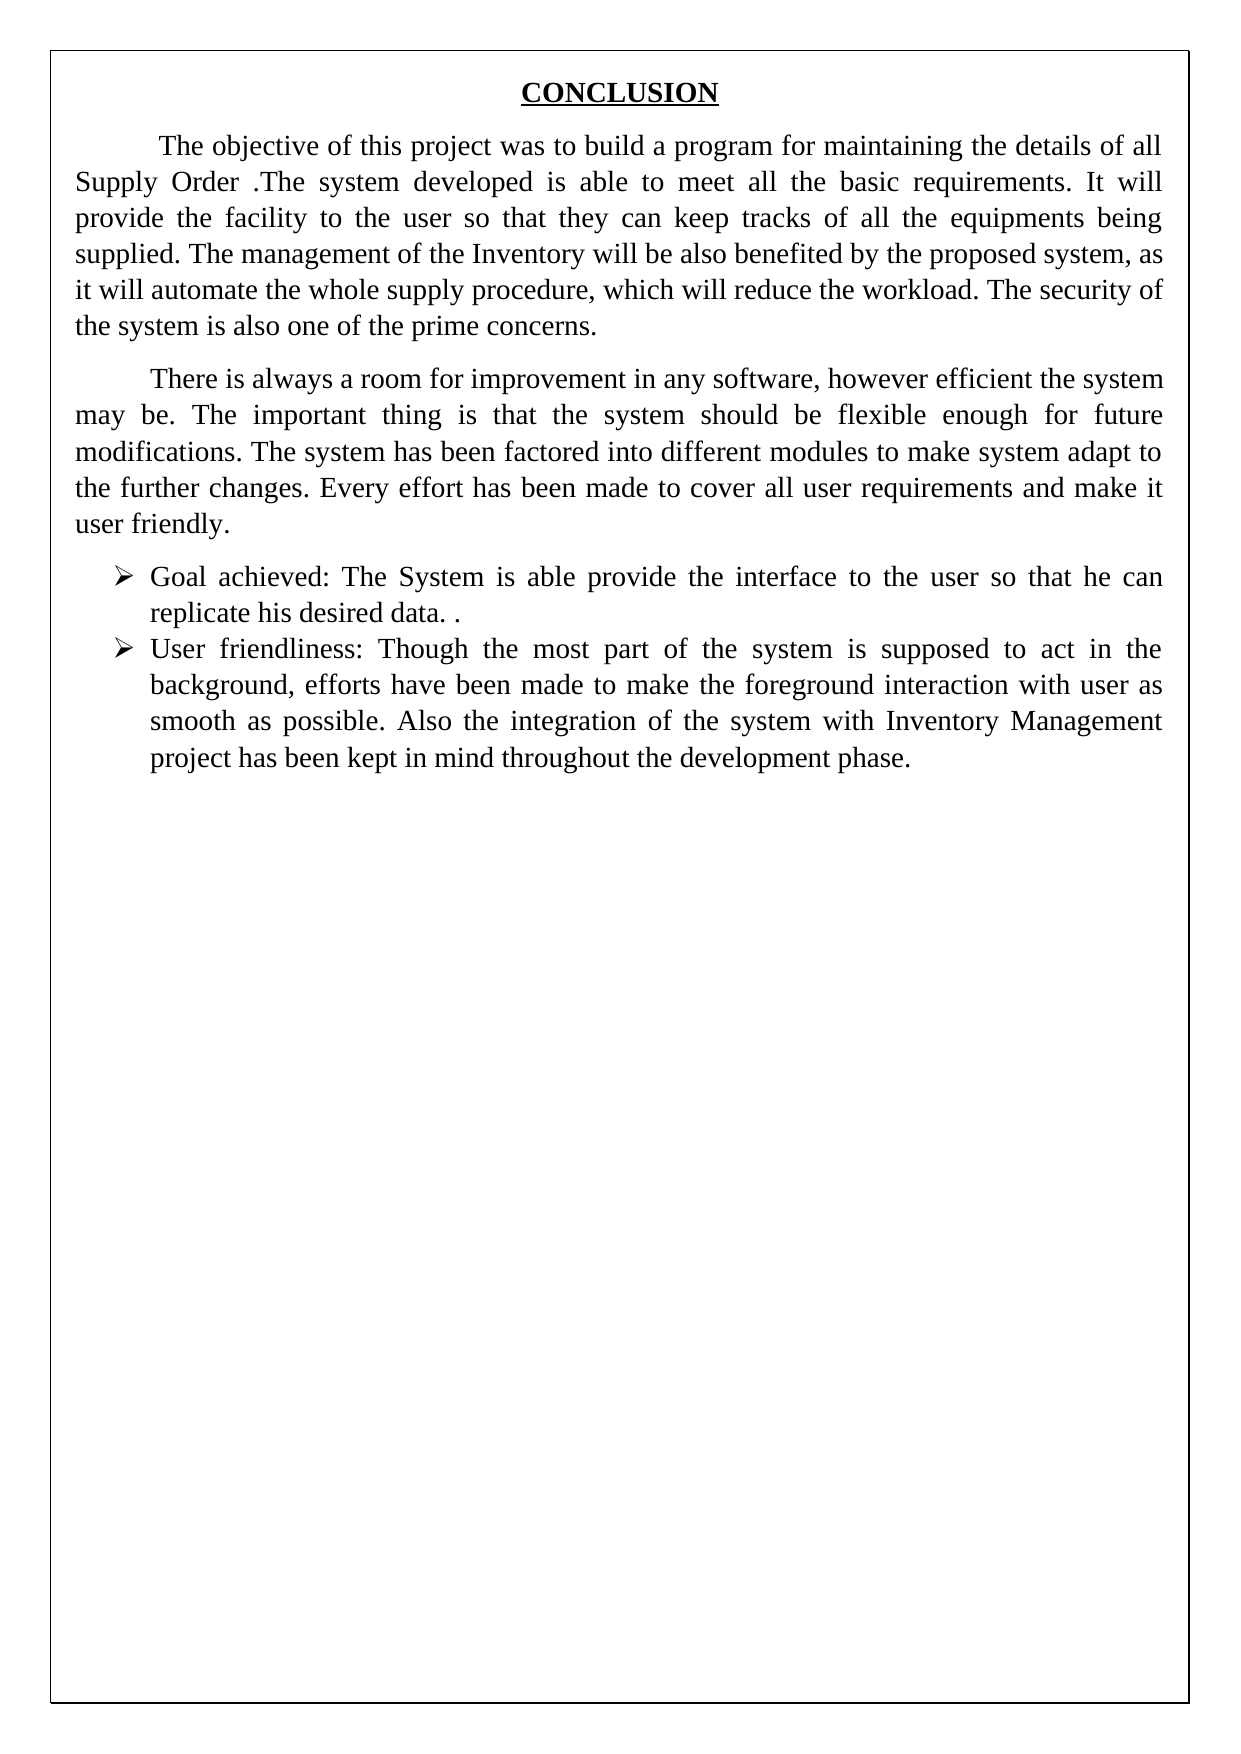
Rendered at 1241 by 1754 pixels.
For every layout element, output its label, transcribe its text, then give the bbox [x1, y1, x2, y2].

text There is always a room for improvement in any software, however efficient the system may be. The important thing is that the system should be flexible enough for future modifications. The system has been factored into different modules to make system adapt to the further changes. Every effort has been made to cover all user requirements and make it user friendly. [75, 361, 1164, 539]
text The objective of this project was to build a program for maintaining the details of all Supply Order .The system developed is able to meet all the basic requirements. It will provide the facility to the user so that they can keep tracks of all the equipments being supplied. The management of the Inventory will be also benefited by the proposed system, as it will automate the whole supply procedure, which will reduce the workload. The security of the system is also one of the prime concerns. [75, 128, 1164, 342]
list Goal achieved: The System is able provide the interface to the user so that he can replicate his desired data. . [112, 559, 1164, 628]
list User friendliness: Though the most part of the system is supposed to act in the background, efforts have been made to make the foreground interaction with user as smooth as possible. Also the integration of the system with Inventory Management project has been kept in mind throughout the development phase. [112, 631, 1164, 773]
text CONCLUSION [75, 75, 1164, 108]
